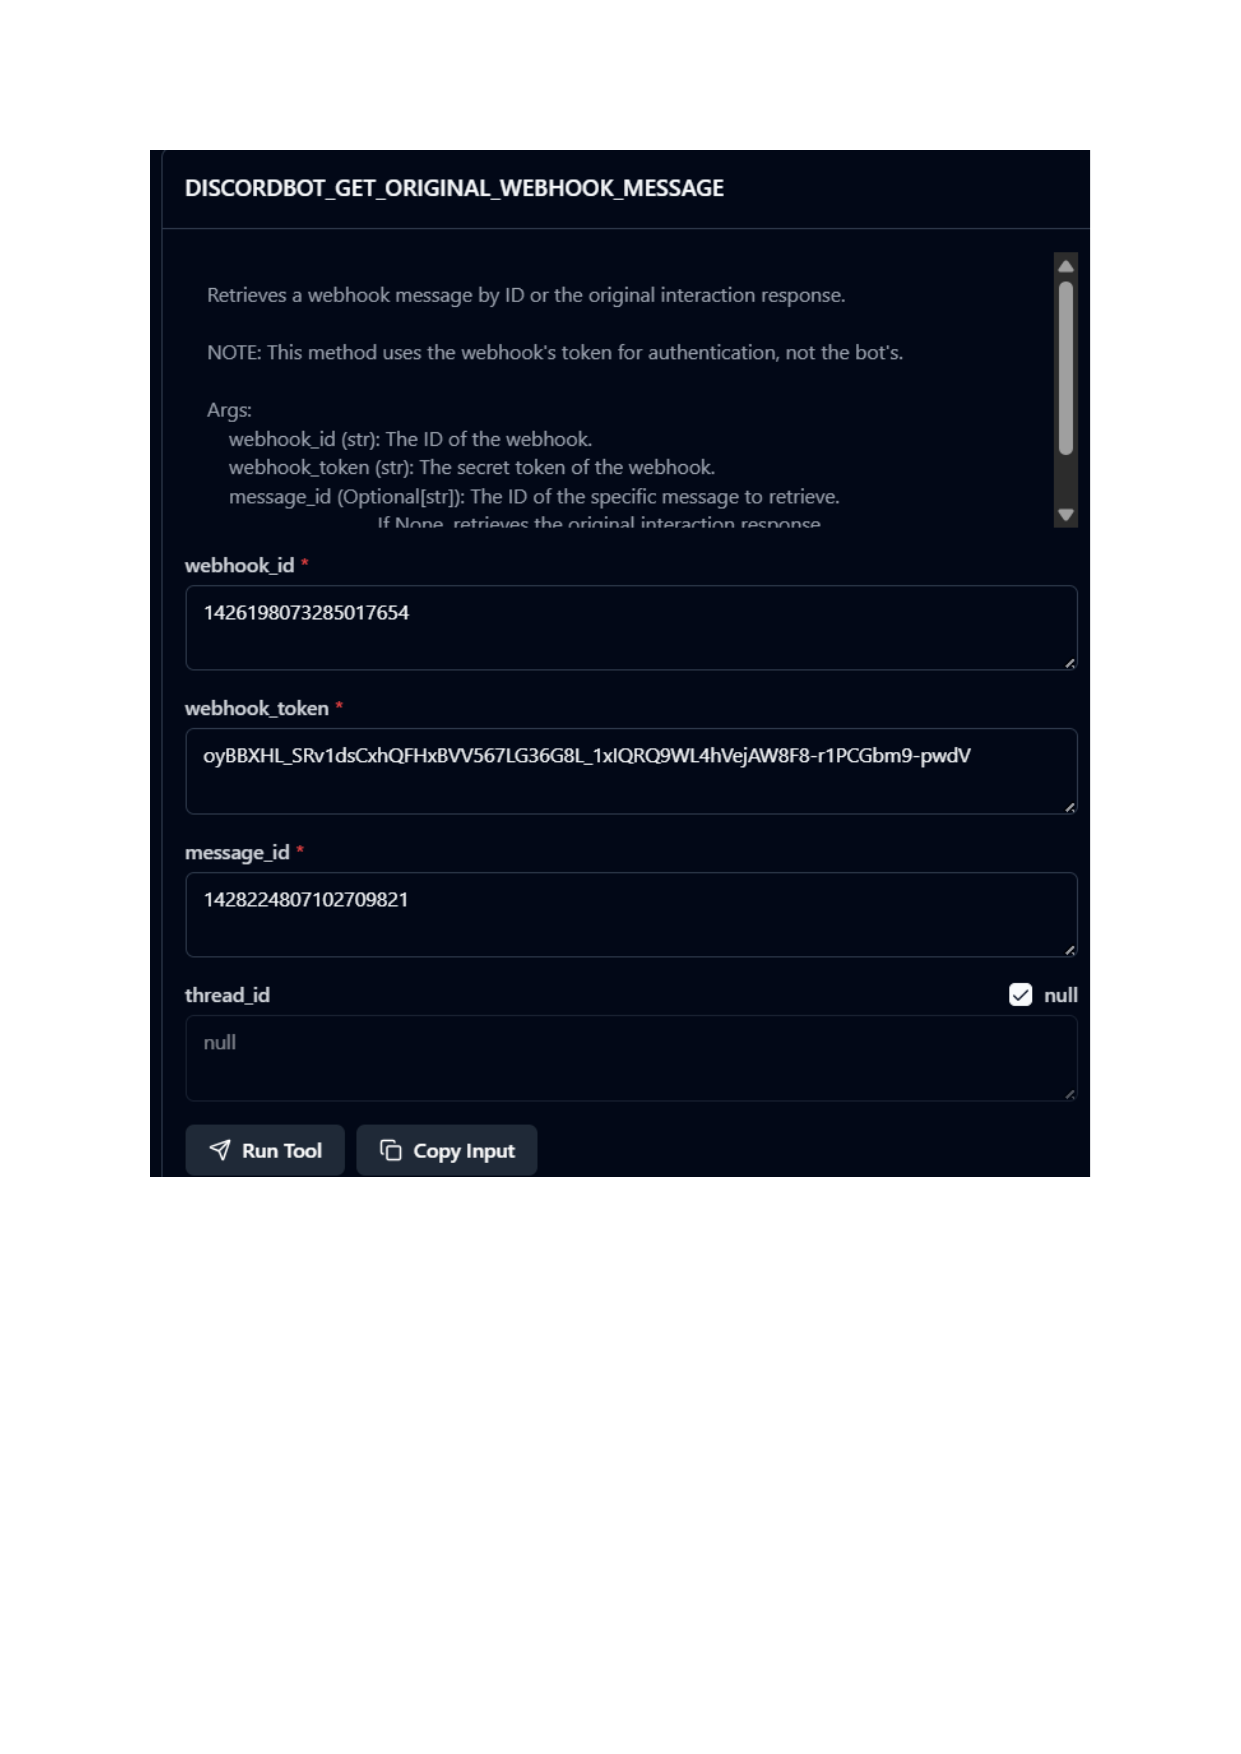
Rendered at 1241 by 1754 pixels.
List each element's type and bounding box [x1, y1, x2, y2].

picture [150, 150, 1091, 1177]
